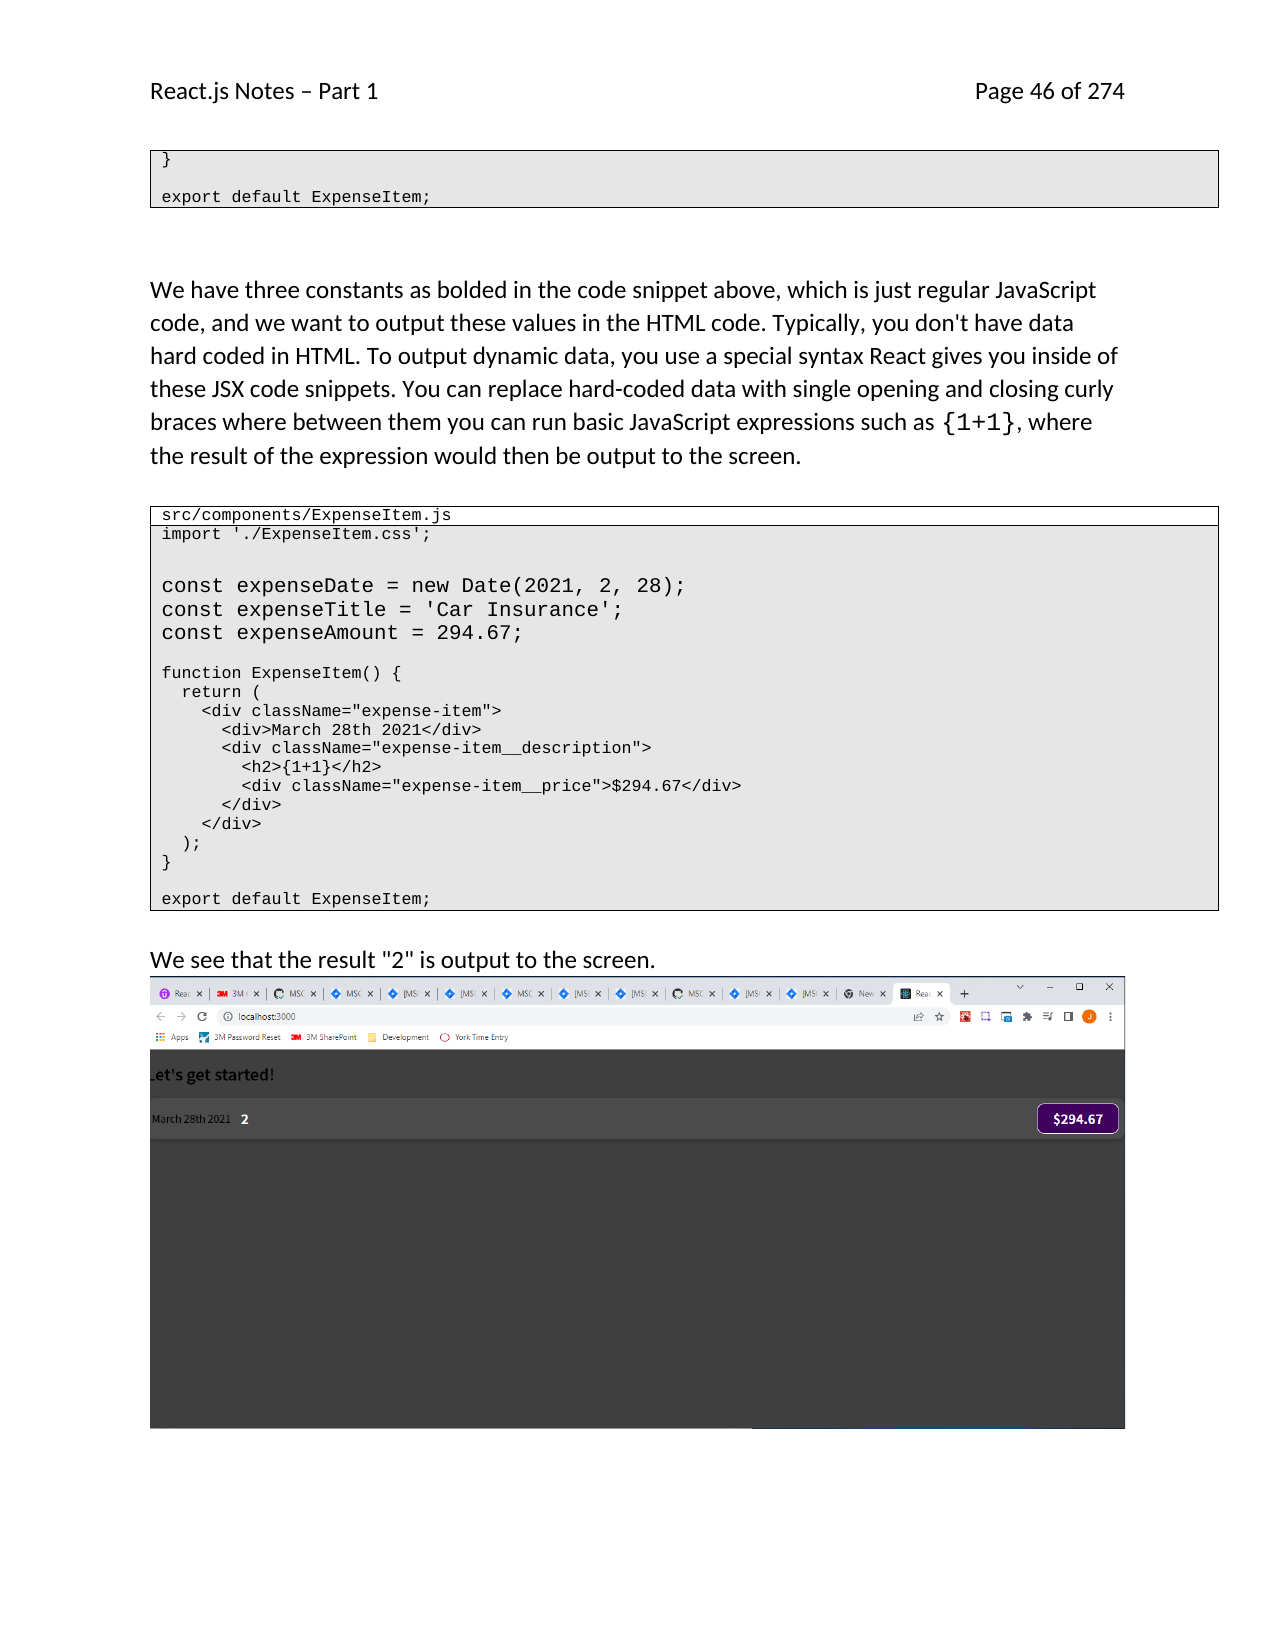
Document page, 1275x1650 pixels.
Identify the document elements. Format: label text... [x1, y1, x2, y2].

table_header src/components/ExpenseItem.js [151, 507, 1218, 525]
table_cell import './ExpenseItem.css'; const expenseDate = new Date(2021, 2, 28); const expenseTitle = 'Car Insurance'; const expenseAmount = 294.67; function ExpenseItem() { return ( <div className="expense-item"> <div>March 28th 2021</div> <div className="expense-item__description"> <h2>{1+1}</h2> <div className="expense-item__price">$294.67</div> </div> </div> ); } export default ExpenseItem; [151, 526, 1218, 910]
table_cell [151, 151, 1218, 207]
text We see that the result "2" is output to the screen. [150, 944, 1125, 974]
picture [150, 976, 1125, 1429]
text We have three constants as bolded in the code snippet above, which is just regular JavaScript code, and we want to output these values in the HTML code. Typically, you don't have data hard coded in HTML. To output dynamic data, you use a special syntax React gives you inside of these JSX code snippets. You can replace hard-coded data with single opening and closing curly braces where between them you can run basic JavaScript expressions such as {1+1}, where the result of the expression would then be output to the screen. [150, 274, 1125, 470]
